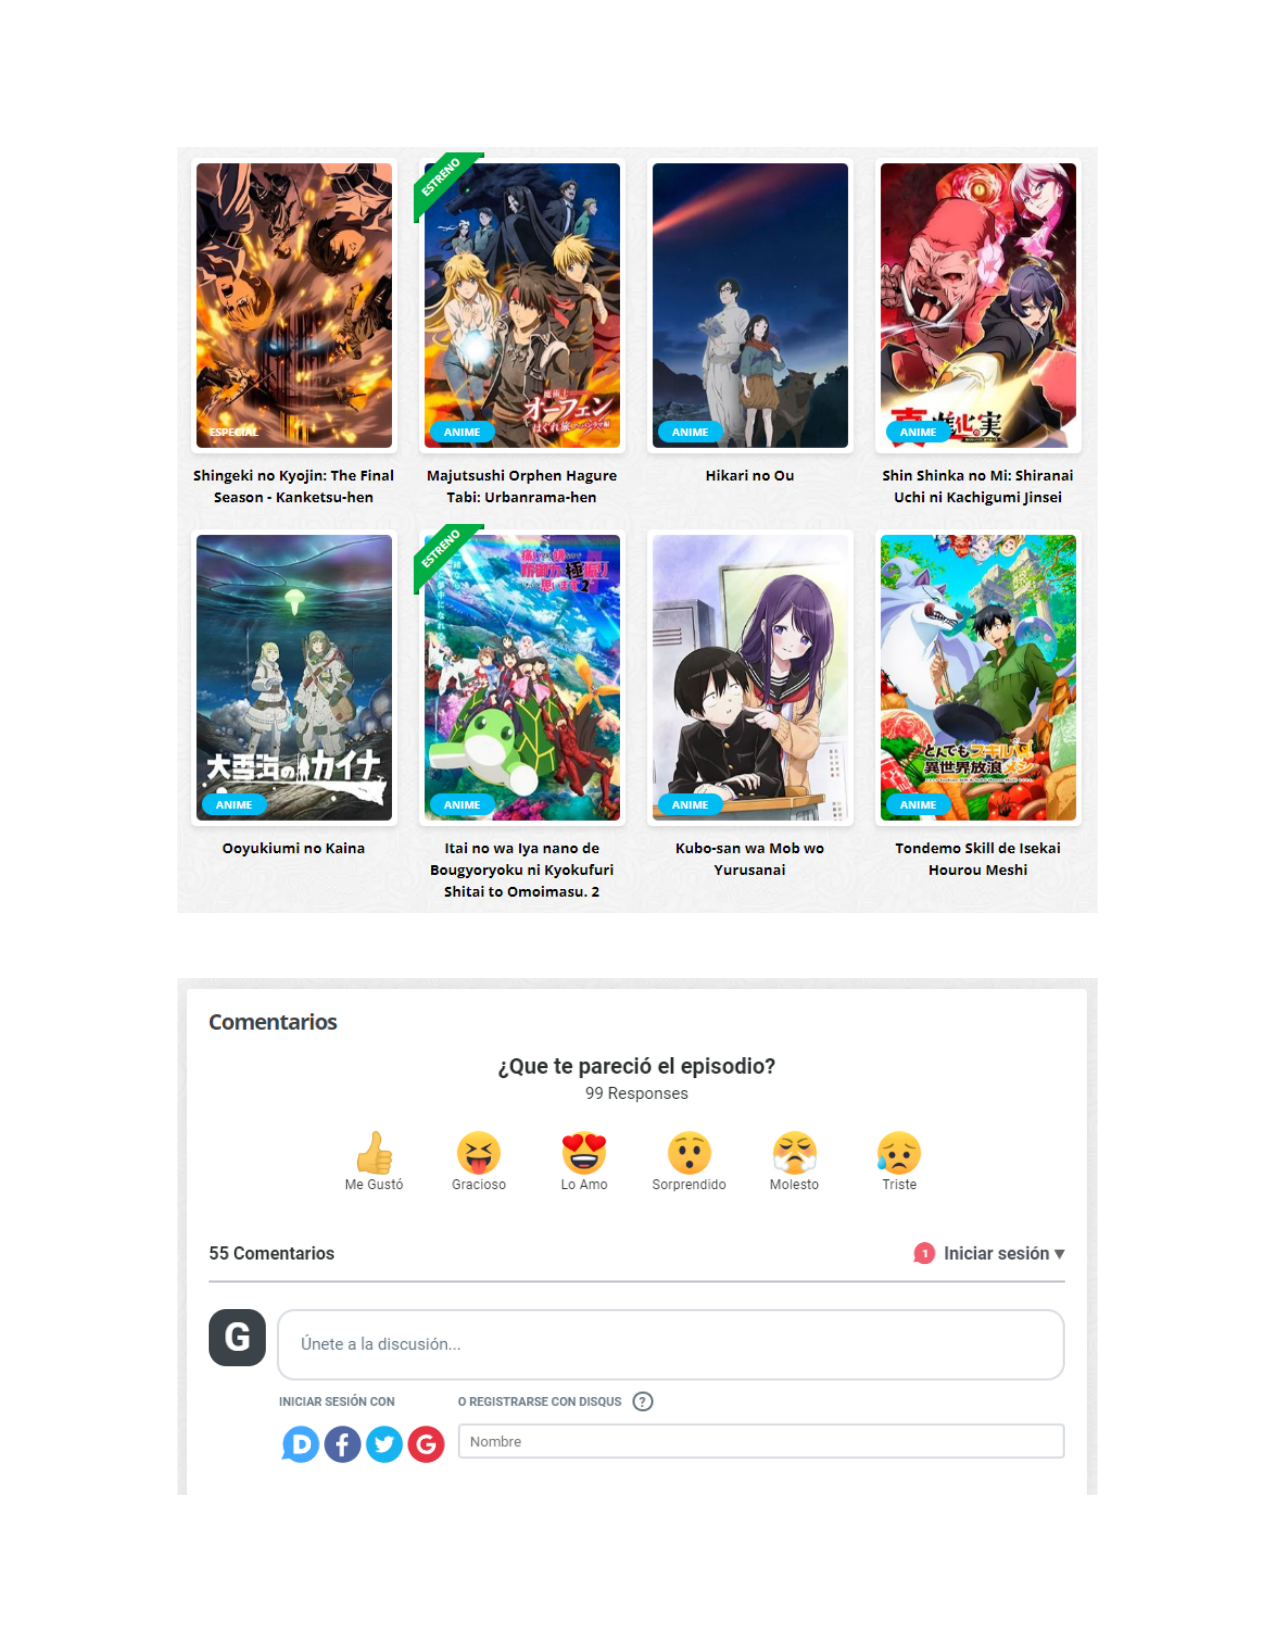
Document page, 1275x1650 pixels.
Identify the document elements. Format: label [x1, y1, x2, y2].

picture [177, 978, 1098, 1495]
picture [177, 147, 1098, 913]
